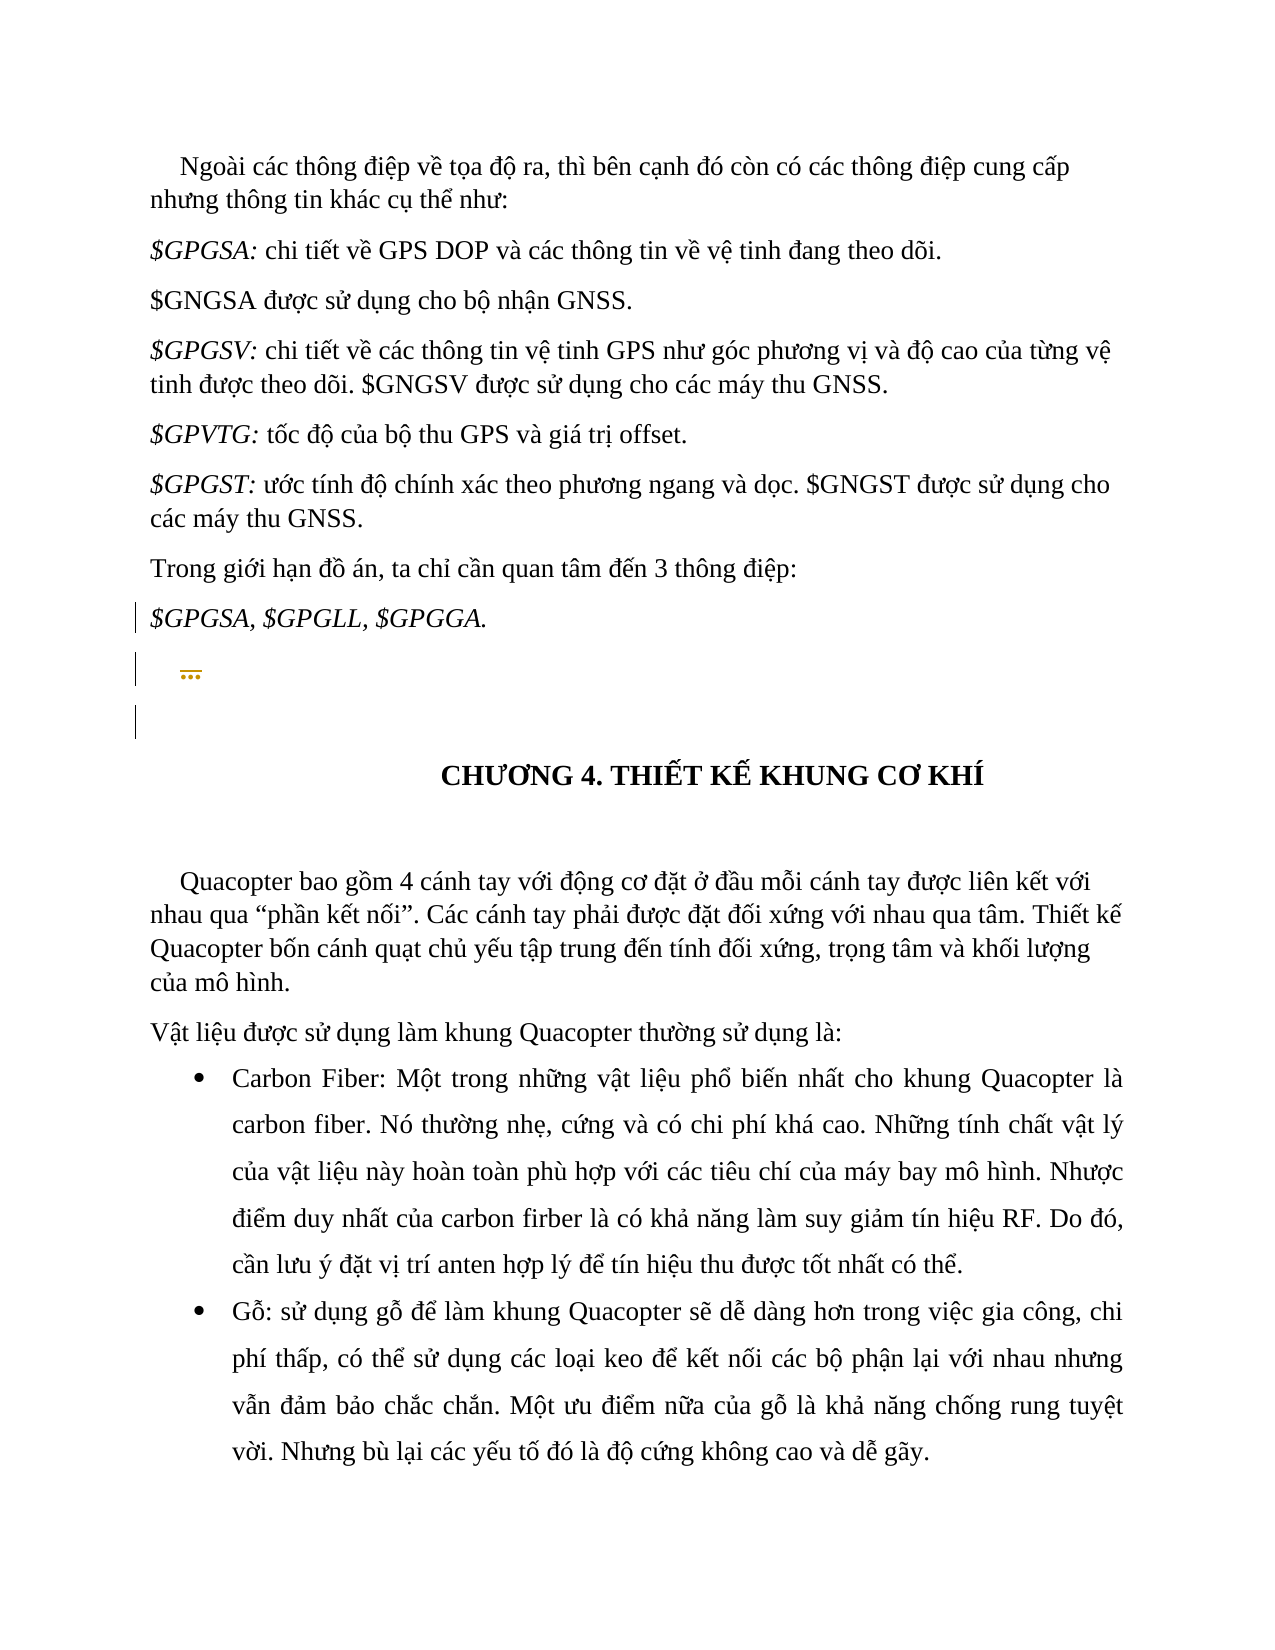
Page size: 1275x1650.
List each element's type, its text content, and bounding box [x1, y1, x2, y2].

text $GPGSV: chi tiết về các thông tin vệ tinh GPS như góc phương vị và độ cao của từng vệ tinh được theo dõi. $GNGSV được sử dụng cho các máy thu GNSS. [150, 334, 1125, 399]
text $GPVTG: tốc độ của bộ thu GPS và giá trị offset. [150, 418, 1125, 449]
text $GPGSA: chi tiết về GPS DOP và các thông tin về vệ tinh đang theo dõi. [150, 234, 1125, 265]
text CHƯƠNG 4. THIẾT KẾ KHUNG CƠ KHÍ [300, 758, 1125, 791]
text $GNGSA được sử dụng cho bộ nhận GNSS. [150, 284, 1125, 315]
text $GPGST: ước tính độ chính xác theo phương ngang và dọc. $GNGST được sử dụng cho các máy thu GNSS. [150, 468, 1125, 533]
text $GPGSA, $GPGLL, $GPGGA. [150, 602, 1125, 633]
text Quacopter bao gồm 4 cánh tay với động cơ đặt ở đầu mỗi cánh tay được liên kết với nhau qua “phần kết nối”. Các cánh tay phải được đặt đối xứng với nhau qua tâm. Thiết kế Quacopter bốn cánh quạt chủ yếu tập trung đến tính đối xứng, trọng tâm và khối lượng của mô hình. [150, 865, 1125, 997]
text Ngoài các thông điệp về tọa độ ra, thì bên cạnh đó còn có các thông điệp cung cấp nhưng thông tin khác cụ thể như: [150, 150, 1125, 215]
text Vật liệu được sử dụng làm khung Quacopter thường sử dụng là: [150, 1016, 1125, 1047]
text Trong giới hạn đồ án, ta chỉ cần quan tâm đến 3 thông điệp: [150, 552, 1125, 583]
list Carbon Fiber: Một trong những vật liệu phổ biến nhất cho khung Quacopter là carbon fiber. Nó thường nhẹ, cứng và có chi phí khá cao. Những tính chất vật lý của vật liệu này hoàn toàn phù hợp với các tiêu chí của máy bay mô hình. Nhược điểm duy nhất của carbon firber là có khả năng làm suy giảm tín hiệu RF. Do đó, cần lưu ý đặt vị trí anten hợp lý để tín hiệu thu được tốt nhất có thể. [194, 1062, 1125, 1280]
list Gỗ: sử dụng gỗ để làm khung Quacopter sẽ dễ dàng hơn trong việc gia công, chi phí thấp, có thể sử dụng các loại keo để kết nối các bộ phận lại với nhau nhưng vẫn đảm bảo chắc chắn. Một ưu điểm nữa của gỗ là khả năng chống rung tuyệt vời. Nhưng bù lại các yếu tố đó là độ cứng không cao và dễ gãy. [194, 1295, 1125, 1467]
